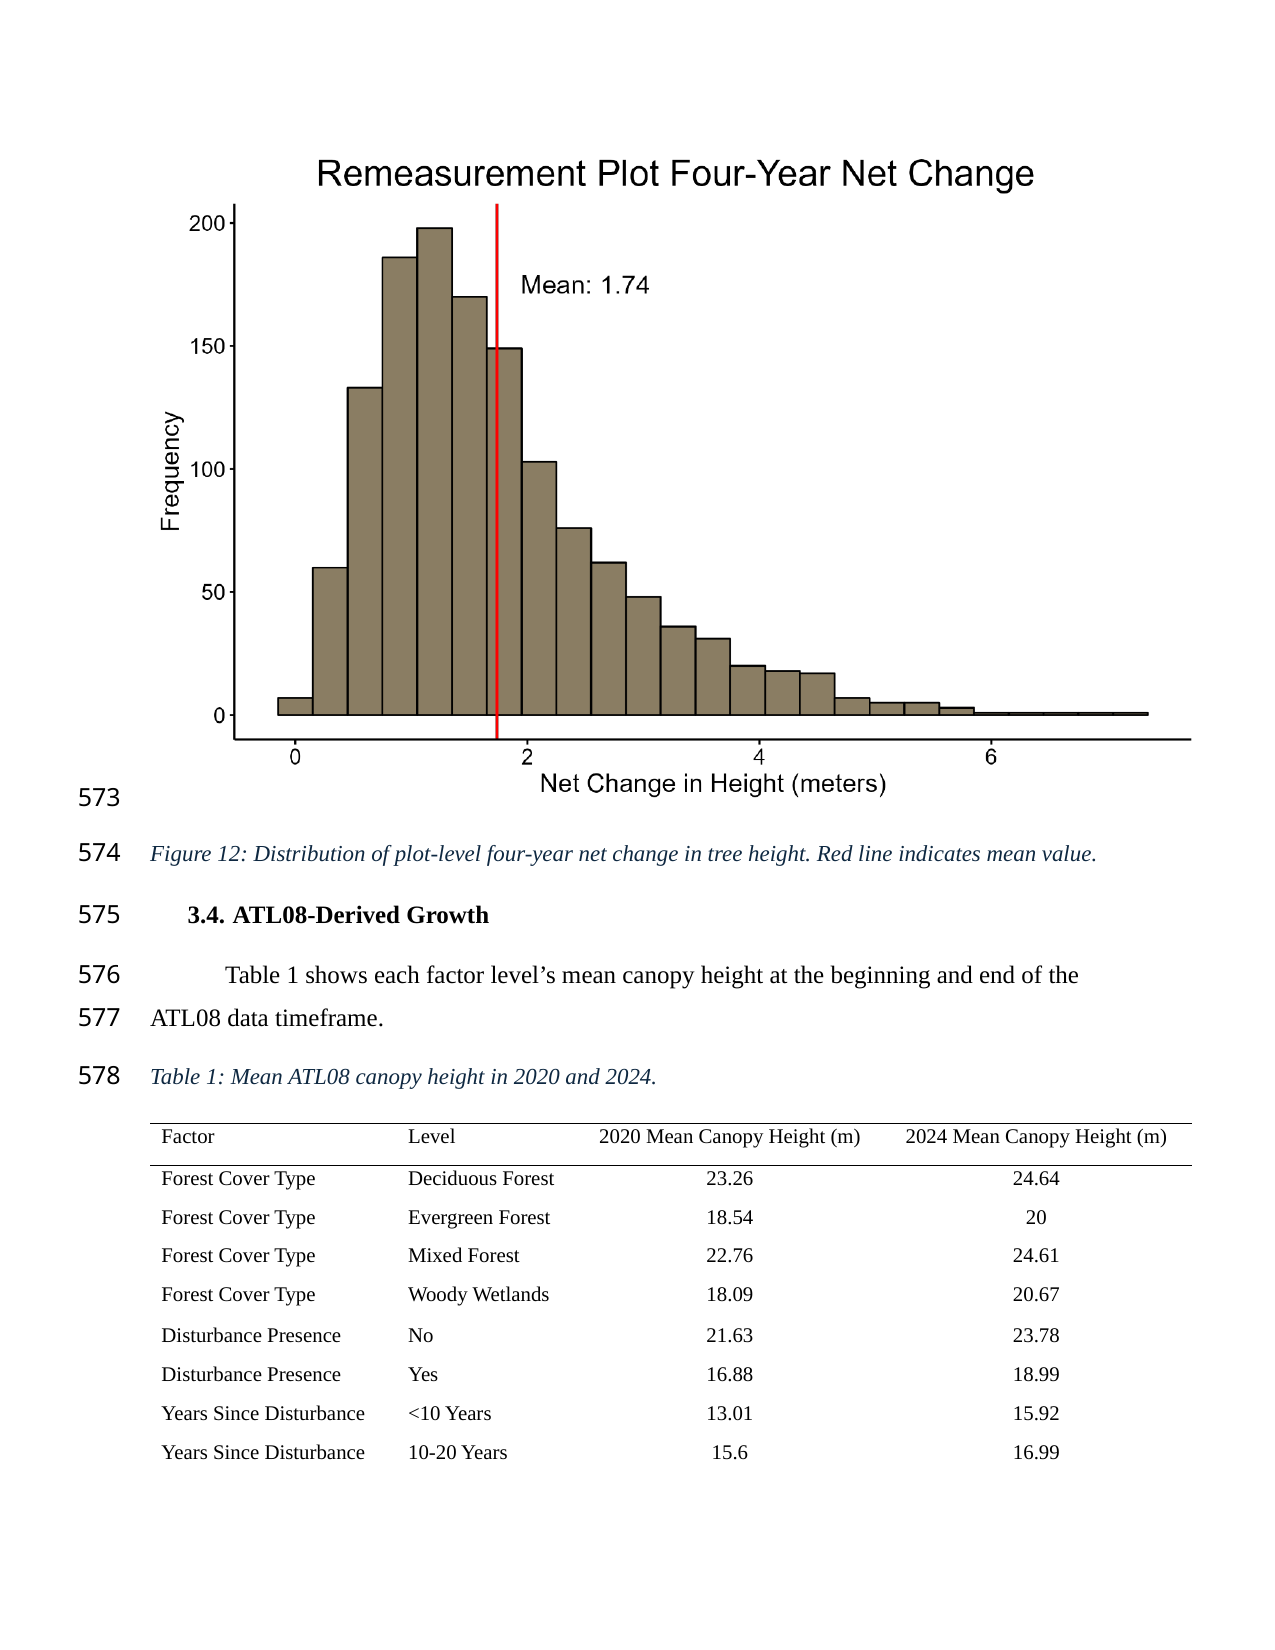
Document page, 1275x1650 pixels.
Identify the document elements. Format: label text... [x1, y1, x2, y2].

table_cell 18.09 [579, 1282, 880, 1323]
picture [150, 150, 1200, 807]
text Table 1 shows each factor level’s mean canopy height at the beginning and end of the ATL08 data timeframe. [150, 960, 1125, 1032]
list ATL08-Derived Growth [187, 900, 1125, 929]
text Table 1: Mean ATL08 canopy height in 2020 and 2024. [150, 1063, 1125, 1089]
table_cell Forest Cover Type [150, 1282, 397, 1323]
table_cell 24.61 [880, 1244, 1192, 1282]
table_header Factor [150, 1124, 397, 1165]
table_cell Evergreen Forest [397, 1205, 579, 1243]
table_cell 15.92 [880, 1401, 1192, 1439]
table_cell 10-20 Years [397, 1440, 579, 1478]
table_header Level [397, 1124, 579, 1165]
table_cell 15.6 [579, 1440, 880, 1478]
table_cell 24.64 [880, 1166, 1192, 1204]
text Figure 12: Distribution of plot-level four-year net change in tree height. Red line indicates mean value. [150, 840, 1125, 866]
table_cell 20 [880, 1205, 1192, 1243]
table_cell No [397, 1323, 579, 1362]
table_cell 20.67 [880, 1282, 1192, 1323]
table_cell Years Since Disturbance [150, 1401, 397, 1439]
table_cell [150, 1440, 397, 1478]
table_cell Yes [397, 1362, 579, 1401]
table_header 2024 Mean Canopy Height (m) [880, 1124, 1192, 1165]
table_cell 18.54 [579, 1205, 880, 1243]
table_cell 18.99 [880, 1362, 1192, 1401]
table_cell Forest Cover Type [150, 1205, 397, 1243]
table_cell 16.88 [579, 1362, 880, 1401]
table_cell Woody Wetlands [397, 1282, 579, 1323]
table_header 2020 Mean Canopy Height (m) [579, 1124, 880, 1165]
table_cell <10 Years [397, 1401, 579, 1439]
table_cell Deciduous Forest [397, 1166, 579, 1204]
table_cell 23.78 [880, 1323, 1192, 1362]
table_cell 22.76 [579, 1244, 880, 1282]
table_cell 23.26 [579, 1166, 880, 1204]
table_cell 13.01 [579, 1401, 880, 1439]
table_cell Mixed Forest [397, 1244, 579, 1282]
table_cell 16.99 [880, 1440, 1192, 1478]
table_cell Forest Cover Type [150, 1166, 397, 1204]
table_cell Forest Cover Type [150, 1244, 397, 1282]
table_cell 21.63 [579, 1323, 880, 1362]
table_cell Disturbance Presence [150, 1362, 397, 1401]
table_cell Disturbance Presence [150, 1323, 397, 1362]
